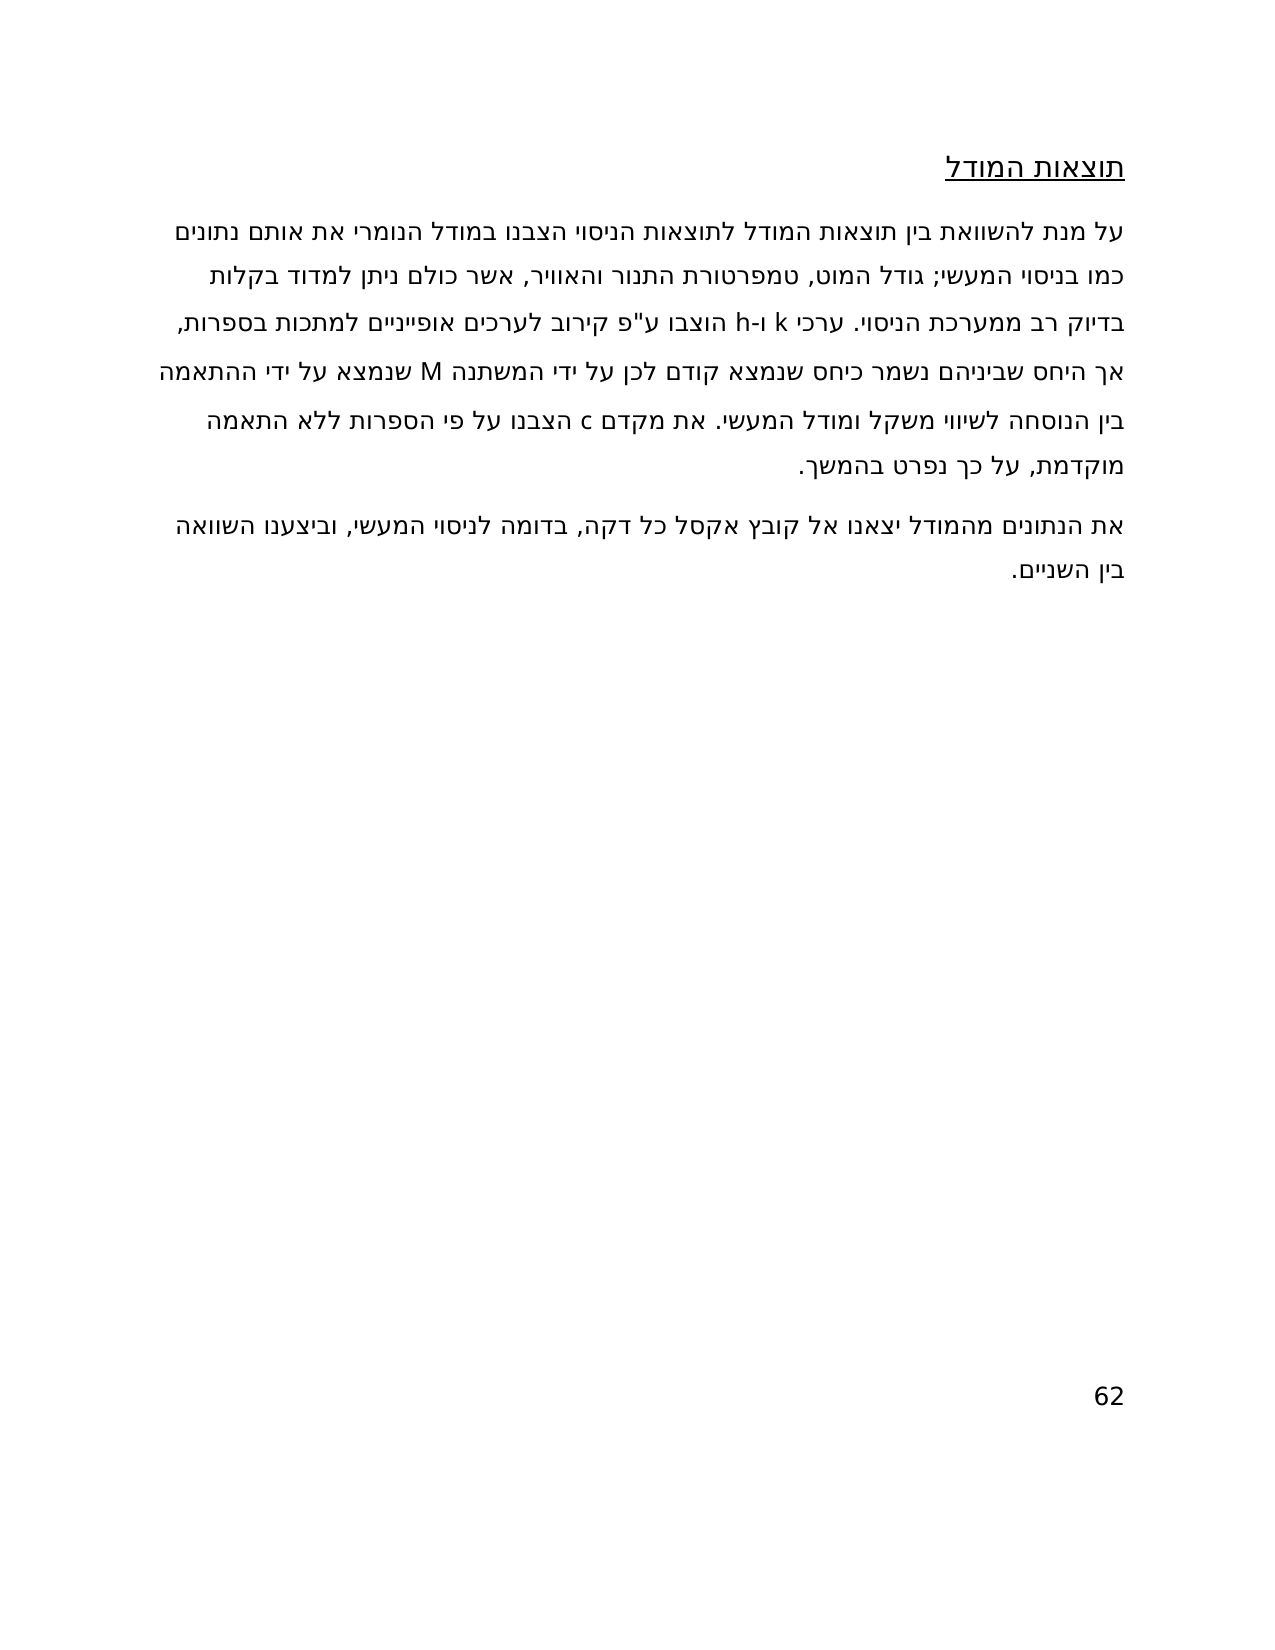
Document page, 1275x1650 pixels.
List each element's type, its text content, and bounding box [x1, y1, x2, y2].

text על מנת להשוואת בין תוצאות המודל לתוצאות הניסוי הצבנו במודל הנומרי את אותם נתונים כמו בניסוי המעשי; גודל המוט, טמפרטורת התנור והאוויר, אשר כולם ניתן למדוד בקלות בדיוק רב ממערכת הניסוי. ערכי k ו-h הוצבו ע"פ קירוב לערכים אופייניים למתכות בספרות, אך היחס שביניהם נשמר כיחס שנמצא קודם לכן על ידי המשתנה M שנמצא על ידי ההתאמה בין הנוסחה לשיווי משקל ומודל המעשי. את מקדם c הצבנו על פי הספרות ללא התאמה מוקדמת, על כך נפרט בהמשך. [150, 218, 1125, 480]
text את הנתונים מהמודל יצאנו אל קובץ אקסל כל דקה, בדומה לניסוי המעשי, וביצענו השוואה בין השניים. [150, 511, 1125, 584]
subtitle תוצאות המודל [150, 150, 1125, 184]
